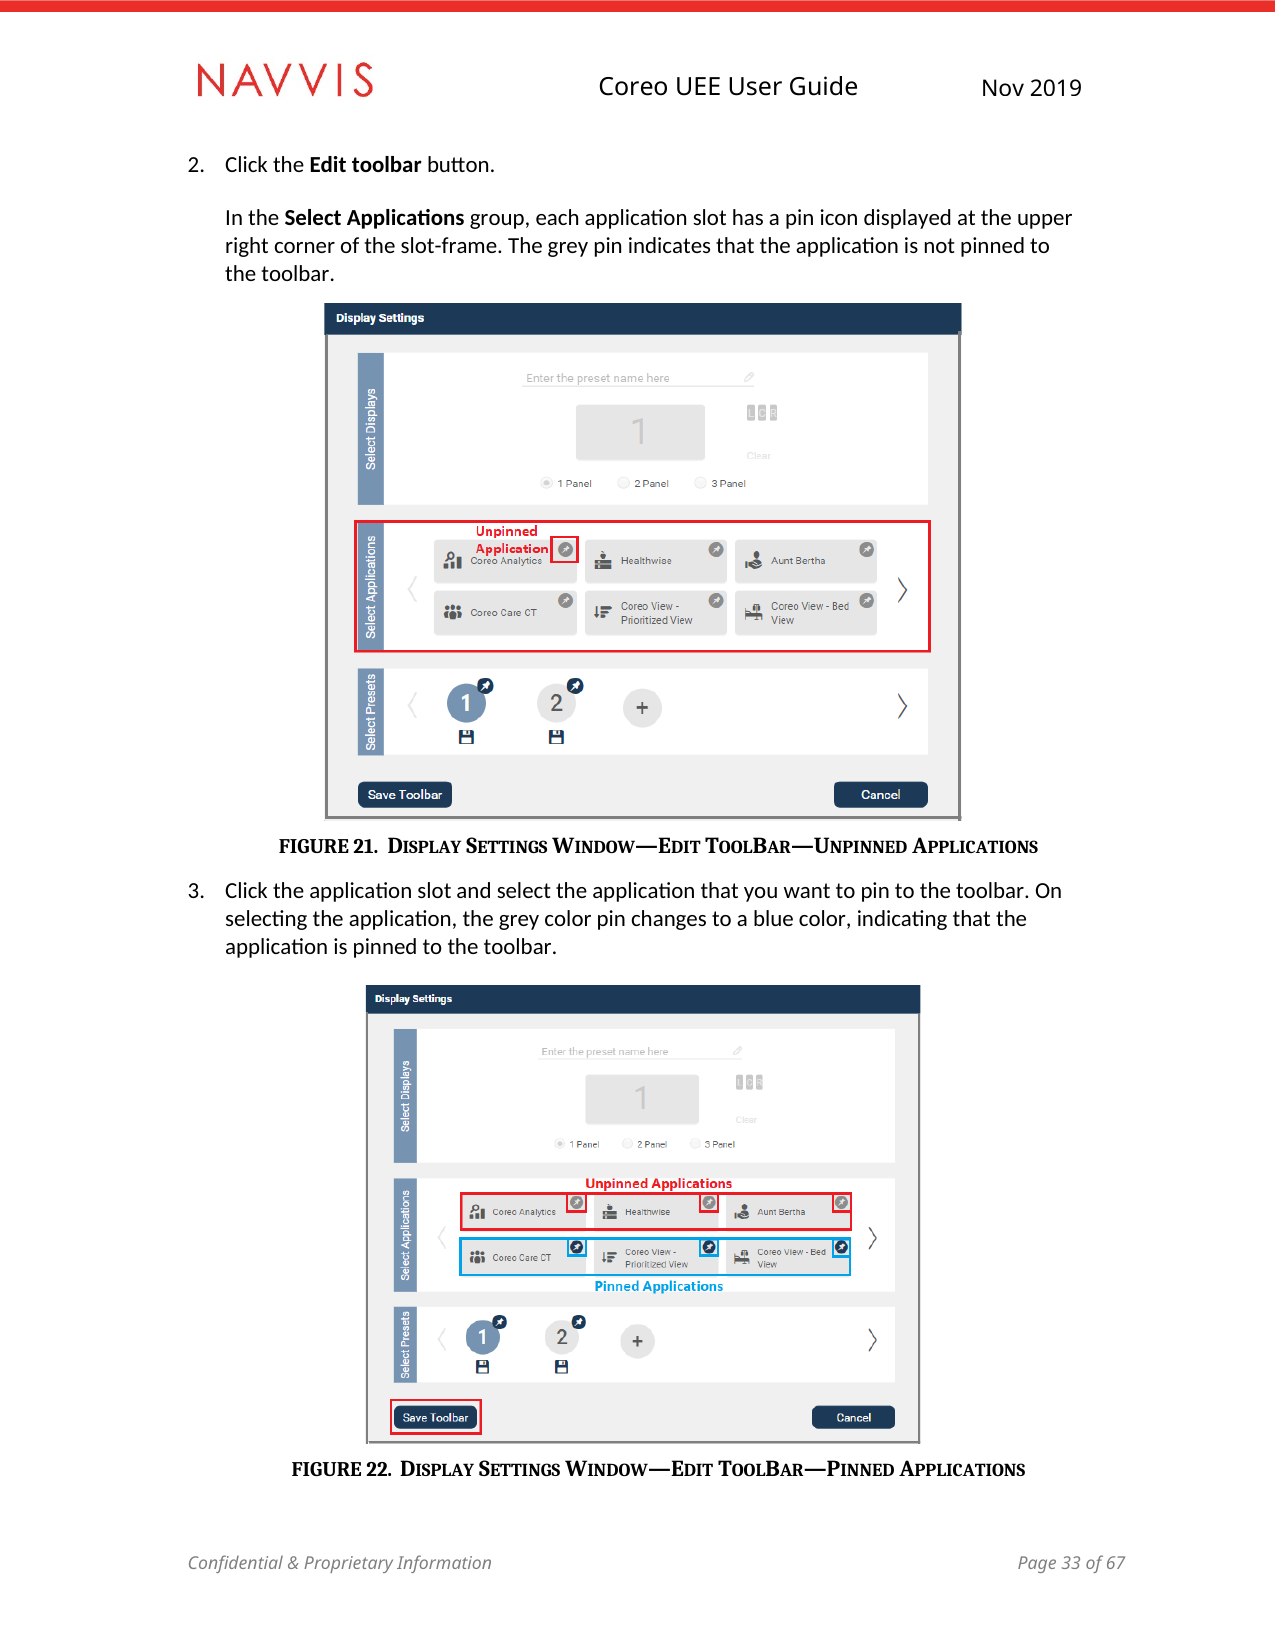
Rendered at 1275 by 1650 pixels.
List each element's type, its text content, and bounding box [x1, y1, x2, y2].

text Display Settings Window—Edit ToolBar—Pinned Applications [229, 1456, 1087, 1482]
list Click the Edit toolbar button. [187, 150, 1087, 178]
picture [324, 303, 962, 821]
text In the Select Applications group, each application slot has a pin icon displayed at the upper right corner of the slot-frame. The grey pin indicates that the application is not pinned to the toolbar. [225, 203, 1087, 287]
text Display Settings Window—Edit ToolBar—Unpinned Applications [229, 833, 1087, 859]
picture [187, 55, 383, 104]
picture [365, 985, 921, 1444]
list Click the application slot and select the application that you want to pin to the toolbar. On selecting the application, the grey color pin changes to a blue color, indicating that the application is pinned to the toolbar. [187, 876, 1087, 960]
